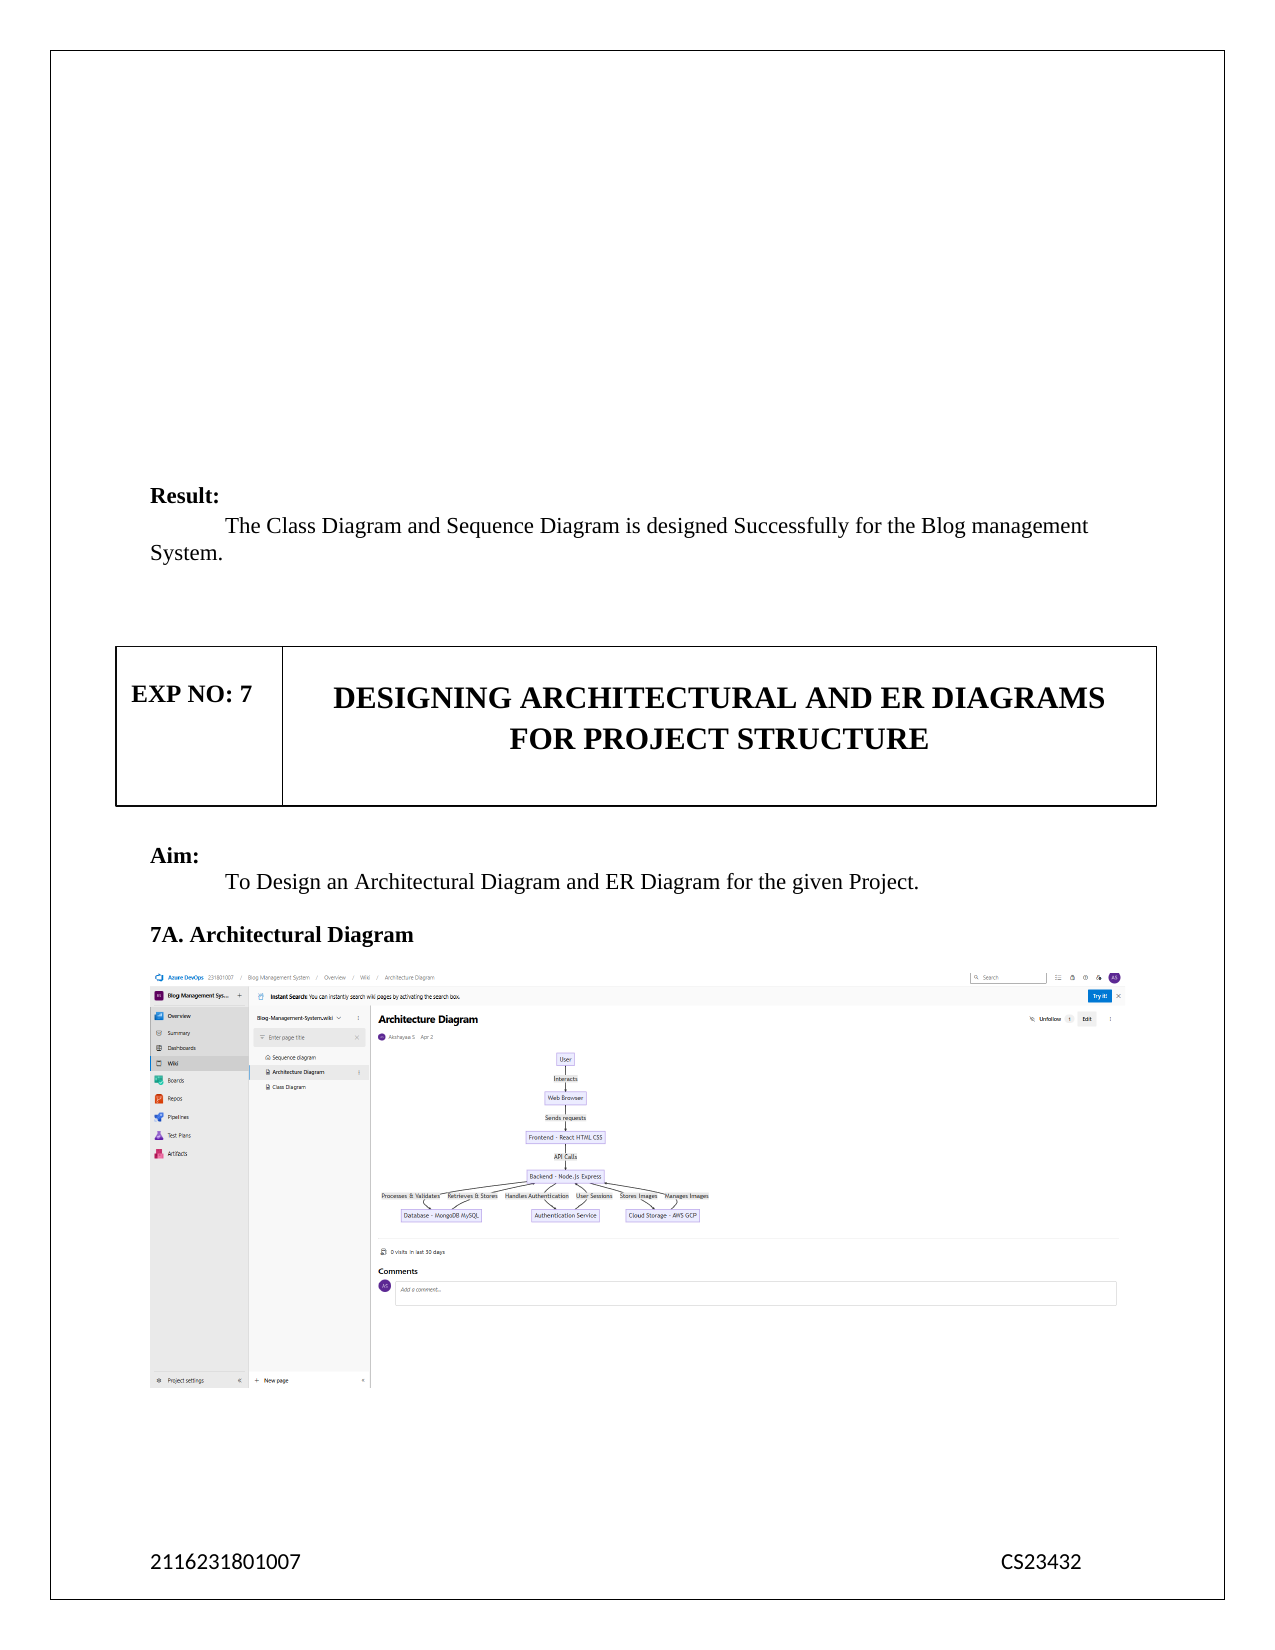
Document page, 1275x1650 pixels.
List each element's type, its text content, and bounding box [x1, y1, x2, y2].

text Aim: [150, 842, 1125, 868]
picture [150, 973, 1125, 1388]
text The Class Diagram and Sequence Diagram is designed Successfully for the Blog management System. [150, 512, 1125, 565]
text 7A. Architectural Diagram [150, 921, 1125, 947]
text To Design an Architectural Diagram and ER Diagram for the given Project. [150, 868, 1125, 895]
text Result: [150, 482, 1125, 509]
